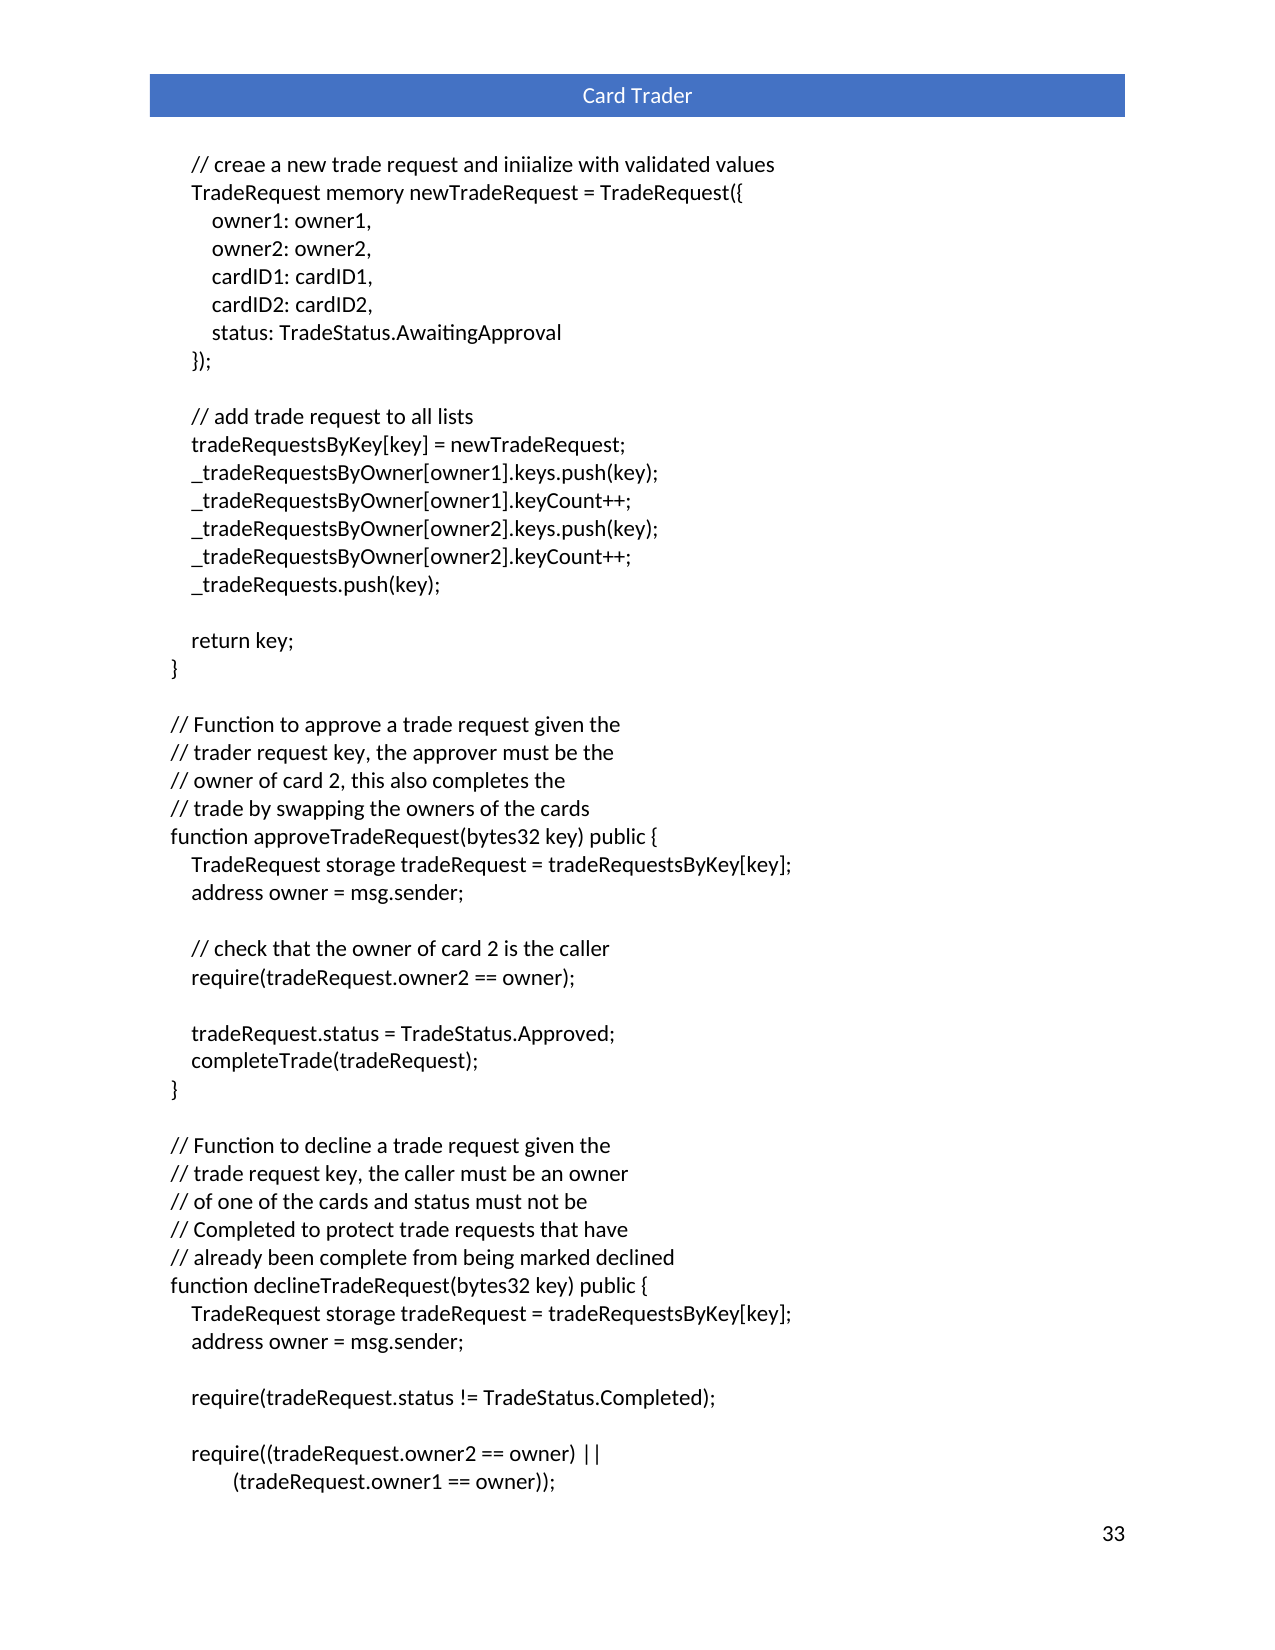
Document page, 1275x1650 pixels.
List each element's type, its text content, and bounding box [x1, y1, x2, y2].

text // creae a new trade request and iniialize with validated values [150, 150, 1125, 178]
text // check that the owner of card 2 is the caller [150, 934, 1125, 963]
text }); [150, 346, 1125, 374]
text function declineTradeRequest(bytes32 key) public { [150, 1271, 1125, 1299]
text _tradeRequestsByOwner[owner2].keyCount++; [150, 542, 1125, 570]
text owner1: owner1, [150, 206, 1125, 234]
text // trade request key, the caller must be an owner [150, 1159, 1125, 1187]
text TradeRequest memory newTradeRequest = TradeRequest({ [150, 178, 1125, 206]
text require((tradeRequest.owner2 == owner) || [150, 1439, 1125, 1467]
text // trader request key, the approver must be the [150, 738, 1125, 766]
text completeTrade(tradeRequest); [150, 1047, 1125, 1075]
text // Function to decline a trade request given the [150, 1131, 1125, 1159]
text // owner of card 2, this also completes the [150, 766, 1125, 794]
text owner2: owner2, [150, 234, 1125, 262]
text require(tradeRequest.owner2 == owner); [150, 963, 1125, 991]
text function approveTradeRequest(bytes32 key) public { [150, 822, 1125, 851]
text TradeRequest storage tradeRequest = tradeRequestsByKey[key]; [150, 851, 1125, 878]
text address owner = msg.sender; [150, 878, 1125, 907]
text tradeRequest.status = TradeStatus.Approved; [150, 1019, 1125, 1047]
text } [150, 1075, 1125, 1103]
text tradeRequestsByKey[key] = newTradeRequest; [150, 430, 1125, 458]
text _tradeRequestsByOwner[owner2].keys.push(key); [150, 514, 1125, 542]
text address owner = msg.sender; [150, 1327, 1125, 1355]
text status: TradeStatus.AwaitingApproval [150, 318, 1125, 346]
text // trade by swapping the owners of the cards [150, 794, 1125, 822]
text // add trade request to all lists [150, 402, 1125, 430]
text require(tradeRequest.status != TradeStatus.Completed); [150, 1383, 1125, 1411]
text _tradeRequestsByOwner[owner1].keys.push(key); [150, 458, 1125, 486]
text TradeRequest storage tradeRequest = tradeRequestsByKey[key]; [150, 1299, 1125, 1327]
text // already been complete from being marked declined [150, 1243, 1125, 1271]
text _tradeRequestsByOwner[owner1].keyCount++; [150, 486, 1125, 514]
text (tradeRequest.owner1 == owner)); [150, 1467, 1125, 1495]
text return key; [150, 626, 1125, 654]
text _tradeRequests.push(key); [150, 570, 1125, 598]
text // Function to approve a trade request given the [150, 710, 1125, 738]
text // of one of the cards and status must not be [150, 1187, 1125, 1215]
text } [150, 654, 1125, 682]
text cardID2: cardID2, [150, 290, 1125, 318]
text cardID1: cardID1, [150, 262, 1125, 290]
text // Completed to protect trade requests that have [150, 1215, 1125, 1243]
